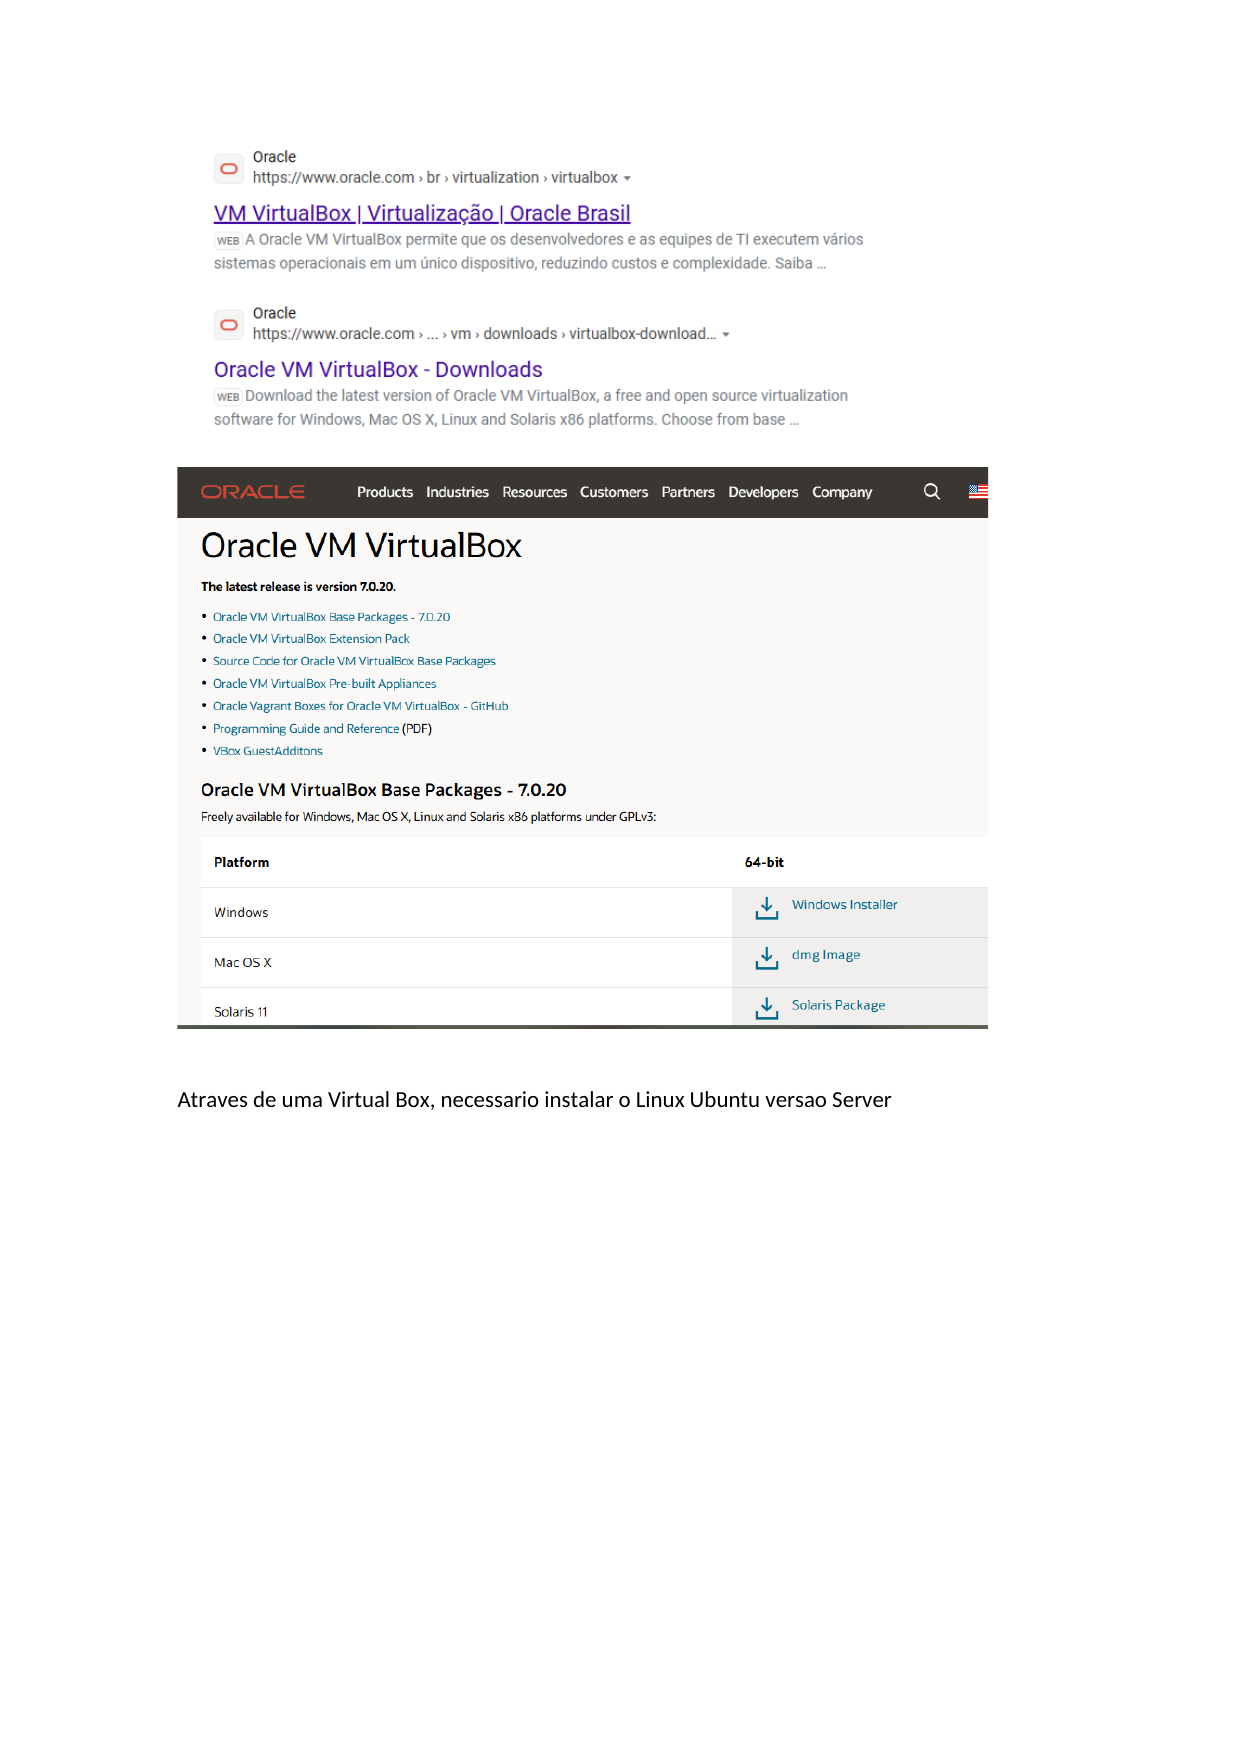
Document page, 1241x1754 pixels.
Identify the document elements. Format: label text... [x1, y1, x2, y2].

text Atraves de uma Virtual Box, necessario instalar o Linux Ubuntu versao Server [177, 1085, 1063, 1113]
picture [177, 467, 989, 1029]
picture [177, 147, 876, 440]
